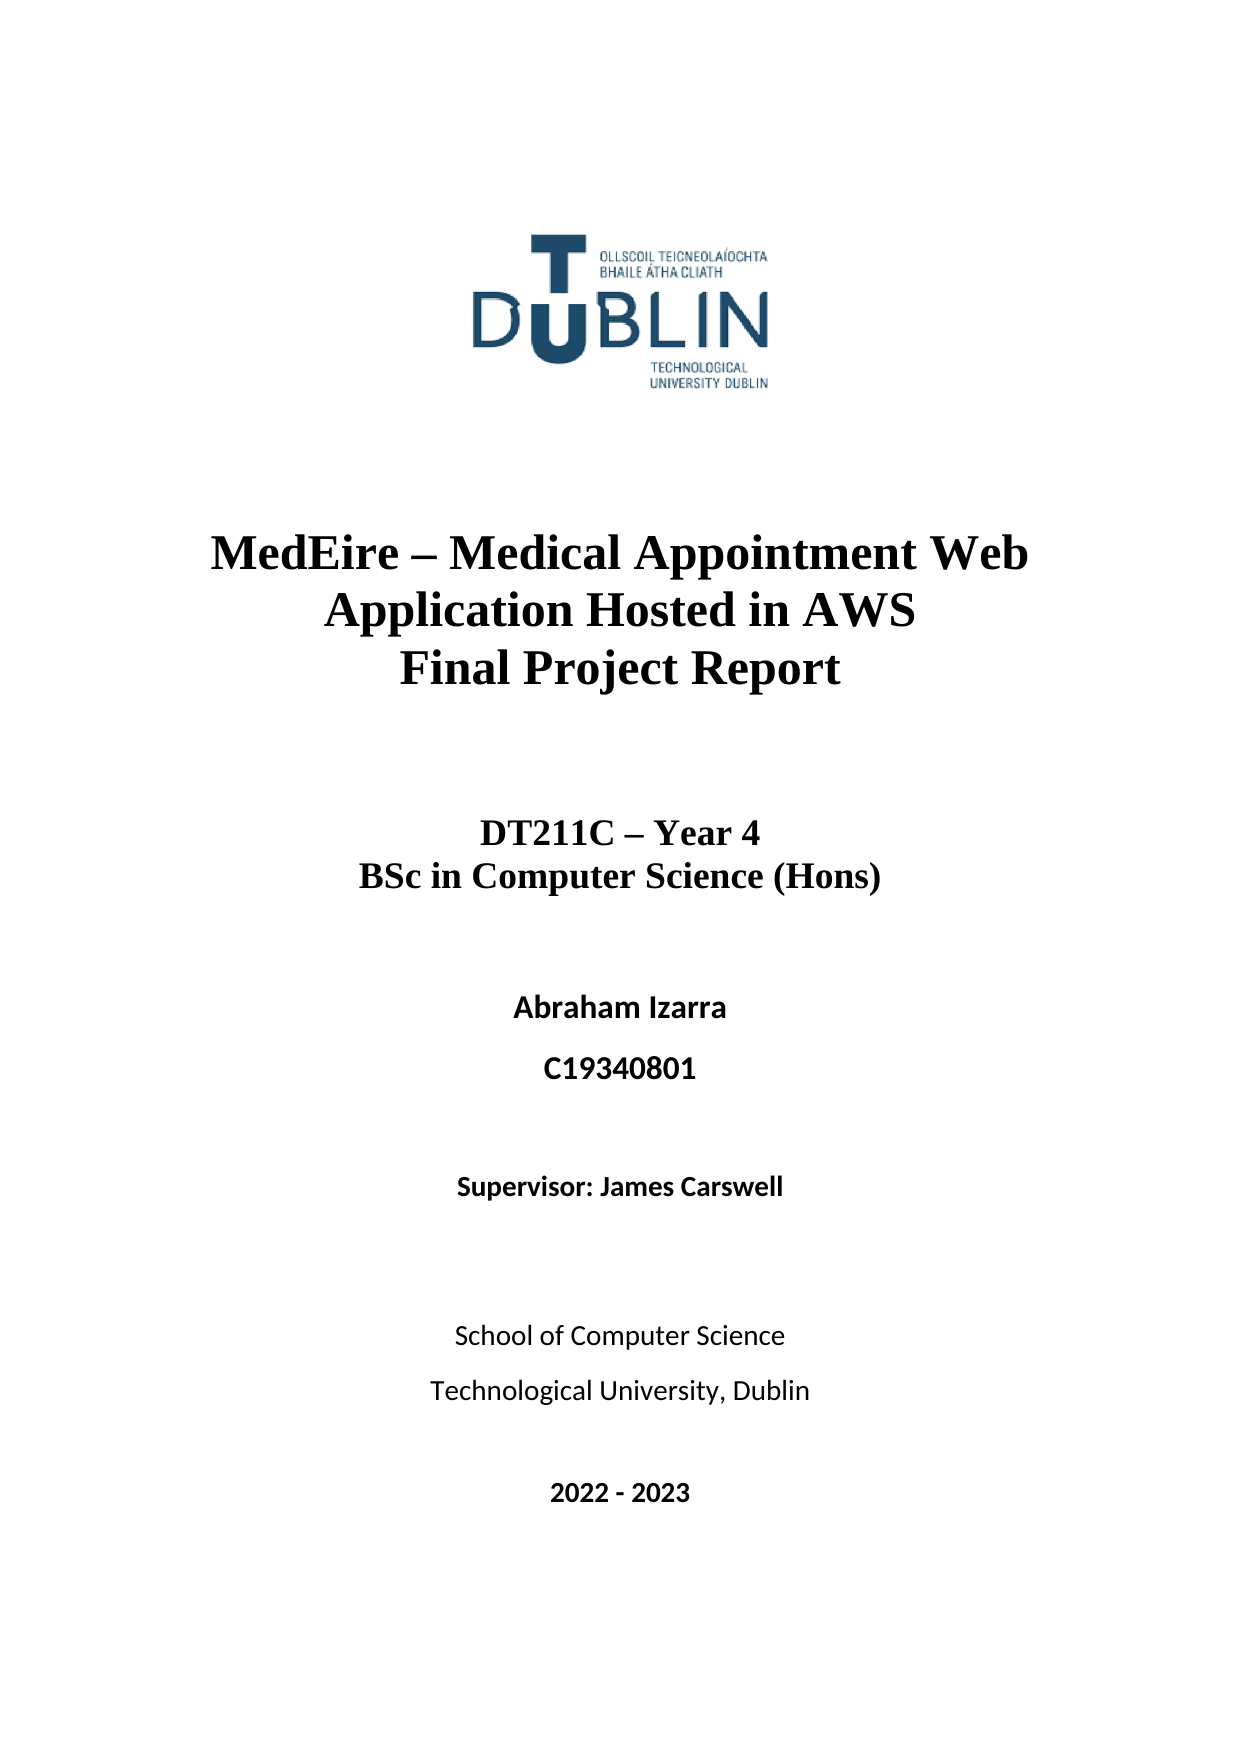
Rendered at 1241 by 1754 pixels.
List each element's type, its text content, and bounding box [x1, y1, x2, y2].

text 2022 - 2023 [187, 1474, 1053, 1510]
text Technological University, Dublin [187, 1372, 1053, 1408]
subtitle Final Project Report [187, 638, 1053, 695]
picture [428, 197, 812, 427]
text C19340801 [187, 1047, 1053, 1088]
subtitle MedEire – Medical Appointment Web Application Hosted in AWS [187, 523, 1053, 638]
text Supervisor: James Carswell [187, 1168, 1053, 1204]
subtitle BSc in Computer Science (Hons) [187, 853, 1053, 896]
subtitle DT211C – Year 4 [187, 810, 1053, 853]
text School of Computer Science [187, 1317, 1053, 1353]
text Abraham Izarra [187, 986, 1053, 1027]
